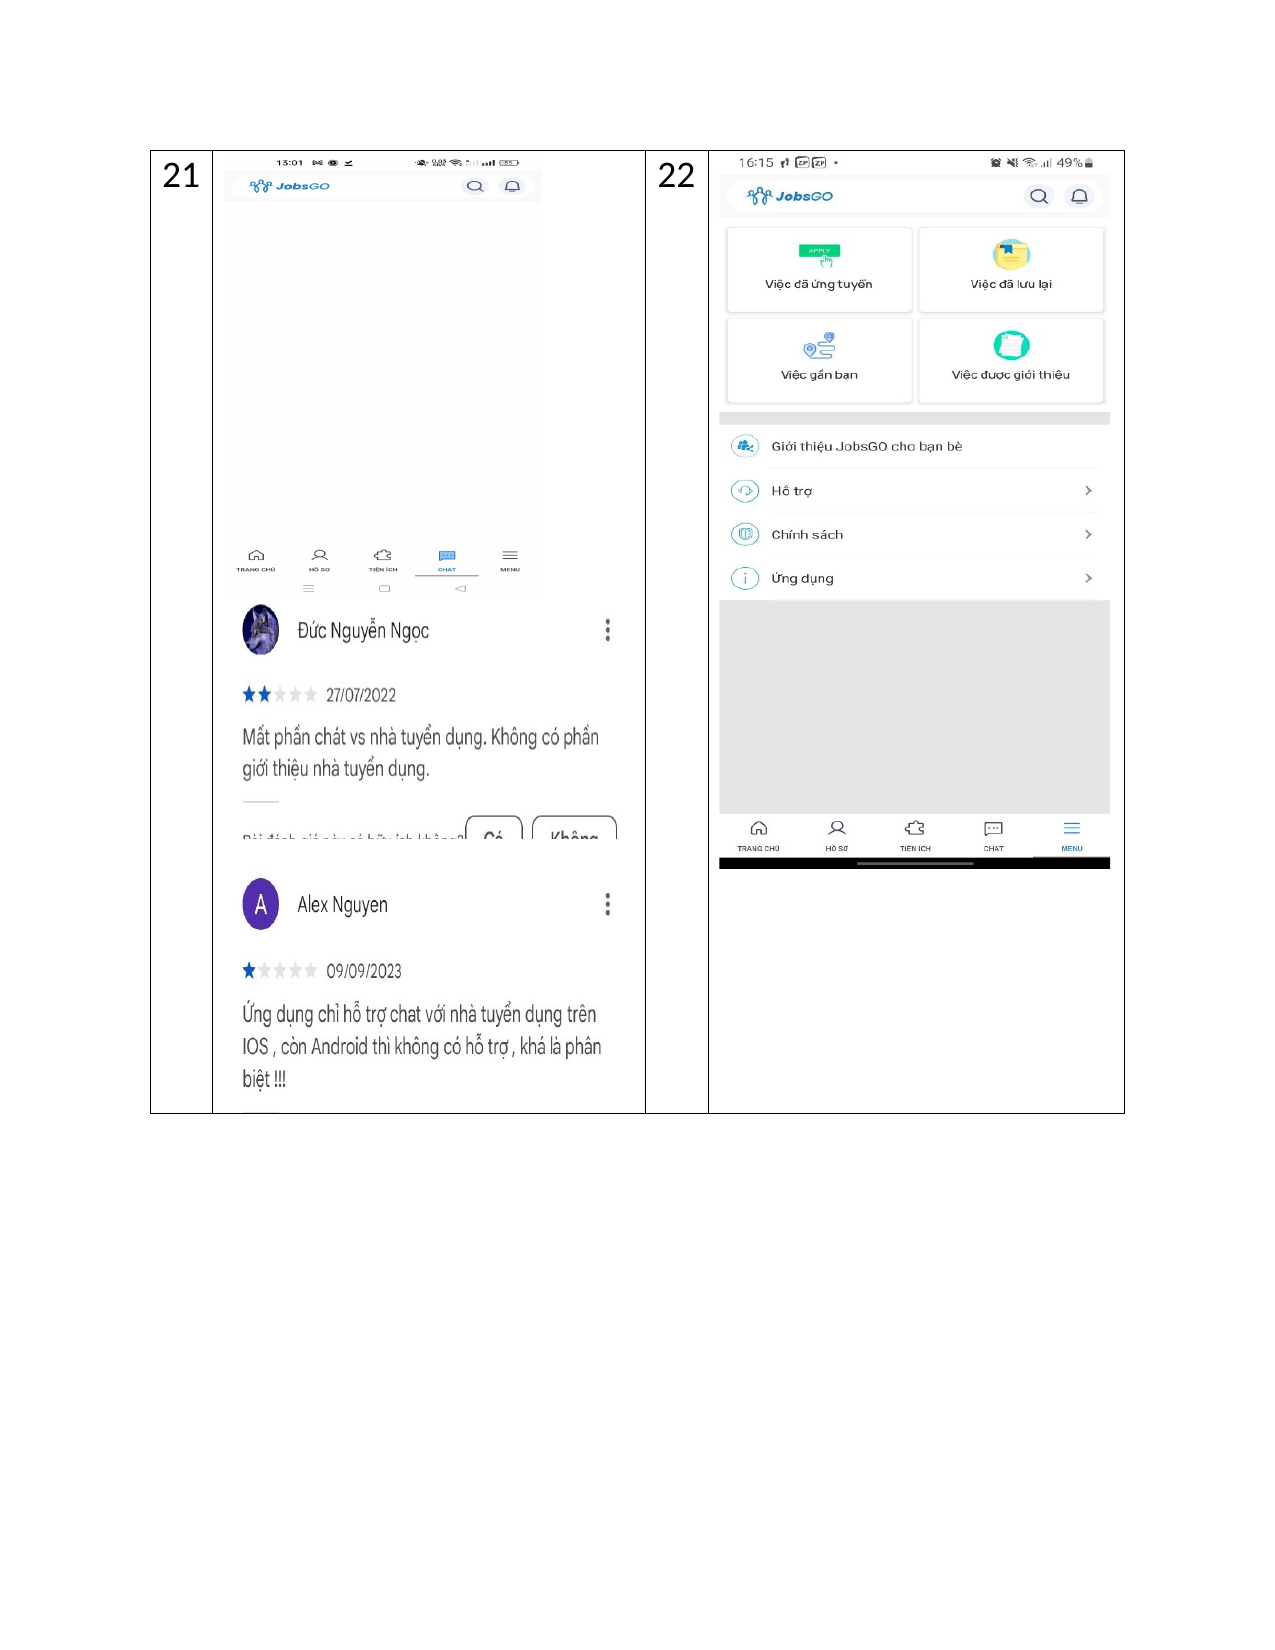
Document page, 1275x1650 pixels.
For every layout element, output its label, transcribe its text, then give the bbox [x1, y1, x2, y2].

picture [719, 151, 1110, 869]
picture [224, 868, 635, 1113]
table_cell 21 [151, 151, 212, 1113]
table_cell [709, 151, 1124, 1113]
table_cell 22 [646, 151, 708, 1113]
table_cell [213, 151, 645, 1113]
picture [224, 151, 635, 839]
